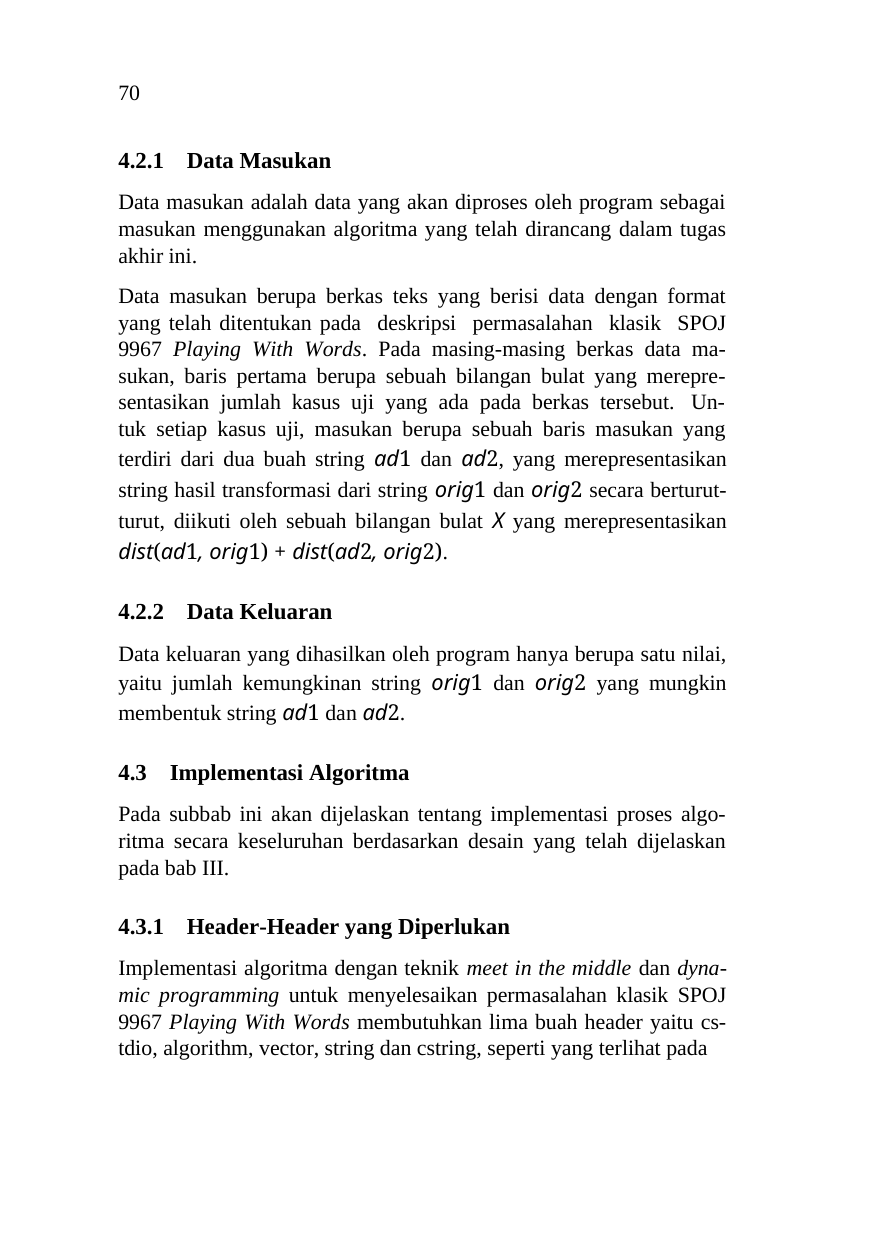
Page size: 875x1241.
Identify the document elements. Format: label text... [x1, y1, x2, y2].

subtitle Data Keluaran [118, 598, 755, 625]
subtitle Header-Header yang Diperlukan [118, 913, 755, 939]
text Data masukan adalah data yang akan diproses oleh program sebagai masukan menggunakan algoritma yang telah dirancang dalam tugas akhir ini. [118, 189, 727, 268]
text Implementasi algoritma dengan teknik meet in the middle dan dyna- mic programming untuk menyelesaikan permasalahan klasik SPOJ 9967 Playing With Words membutuhkan lima buah header yaitu cs- tdio, algorithm, vector, string dan cstring, seperti yang terlihat pada [118, 955, 727, 1061]
text Data masukan berupa berkas teks yang berisi data dengan format yang telah ditentukan pada deskripsi permasalahan klasik SPOJ 9967 Playing With Words. Pada masing-masing berkas data ma- sukan, baris pertama berupa sebuah bilangan bulat yang merepre- sentasikan jumlah kasus uji yang ada pada berkas tersebut. Un- tuk setiap kasus uji, masukan berupa sebuah baris masukan yang terdiri dari dua buah string ad1 dan ad2, yang merepresentasikan string hasil transformasi dari string orig1 dan orig2 secara berturut- turut, diikuti oleh sebuah bilangan bulat X yang merepresentasikan dist(ad1, orig1) + dist(ad2, orig2). [118, 283, 727, 566]
subtitle Data Masukan [118, 147, 755, 173]
text Data keluaran yang dihasilkan oleh program hanya berupa satu nilai, yaitu jumlah kemungkinan string orig1 dan orig2 yang mungkin membentuk string ad1 dan ad2. [118, 641, 727, 727]
text Pada subbab ini akan dijelaskan tentang implementasi proses algo- ritma secara keseluruhan berdasarkan desain yang telah dijelaskan pada bab III. [118, 801, 727, 880]
subtitle Implementasi Algoritma [118, 759, 755, 786]
